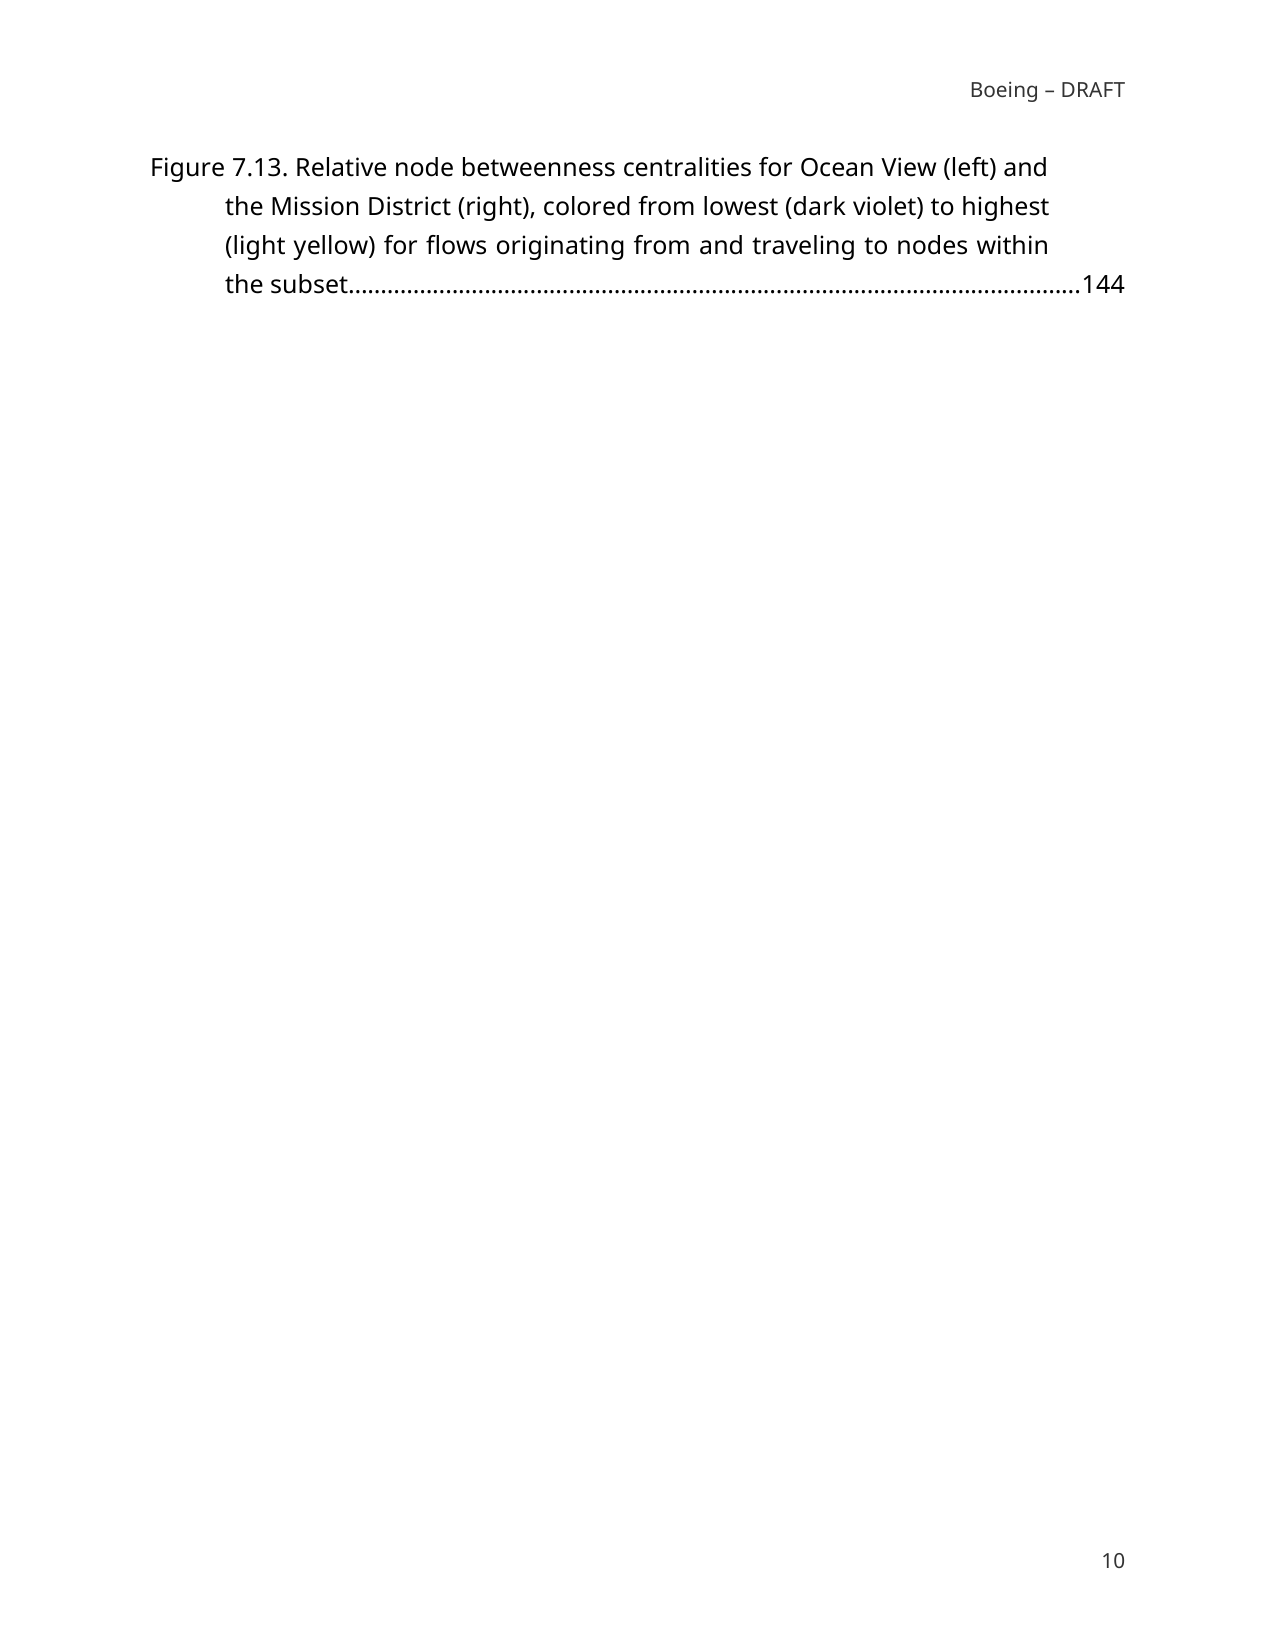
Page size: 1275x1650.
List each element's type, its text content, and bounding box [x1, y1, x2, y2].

text Figure 7.13. Relative node betweenness centralities for Ocean View (left) and the Mission District (right), colored from lowest (dark violet) to highest (light yellow) for flows originating from and traveling to nodes within the subset. 144 [150, 150, 1050, 301]
